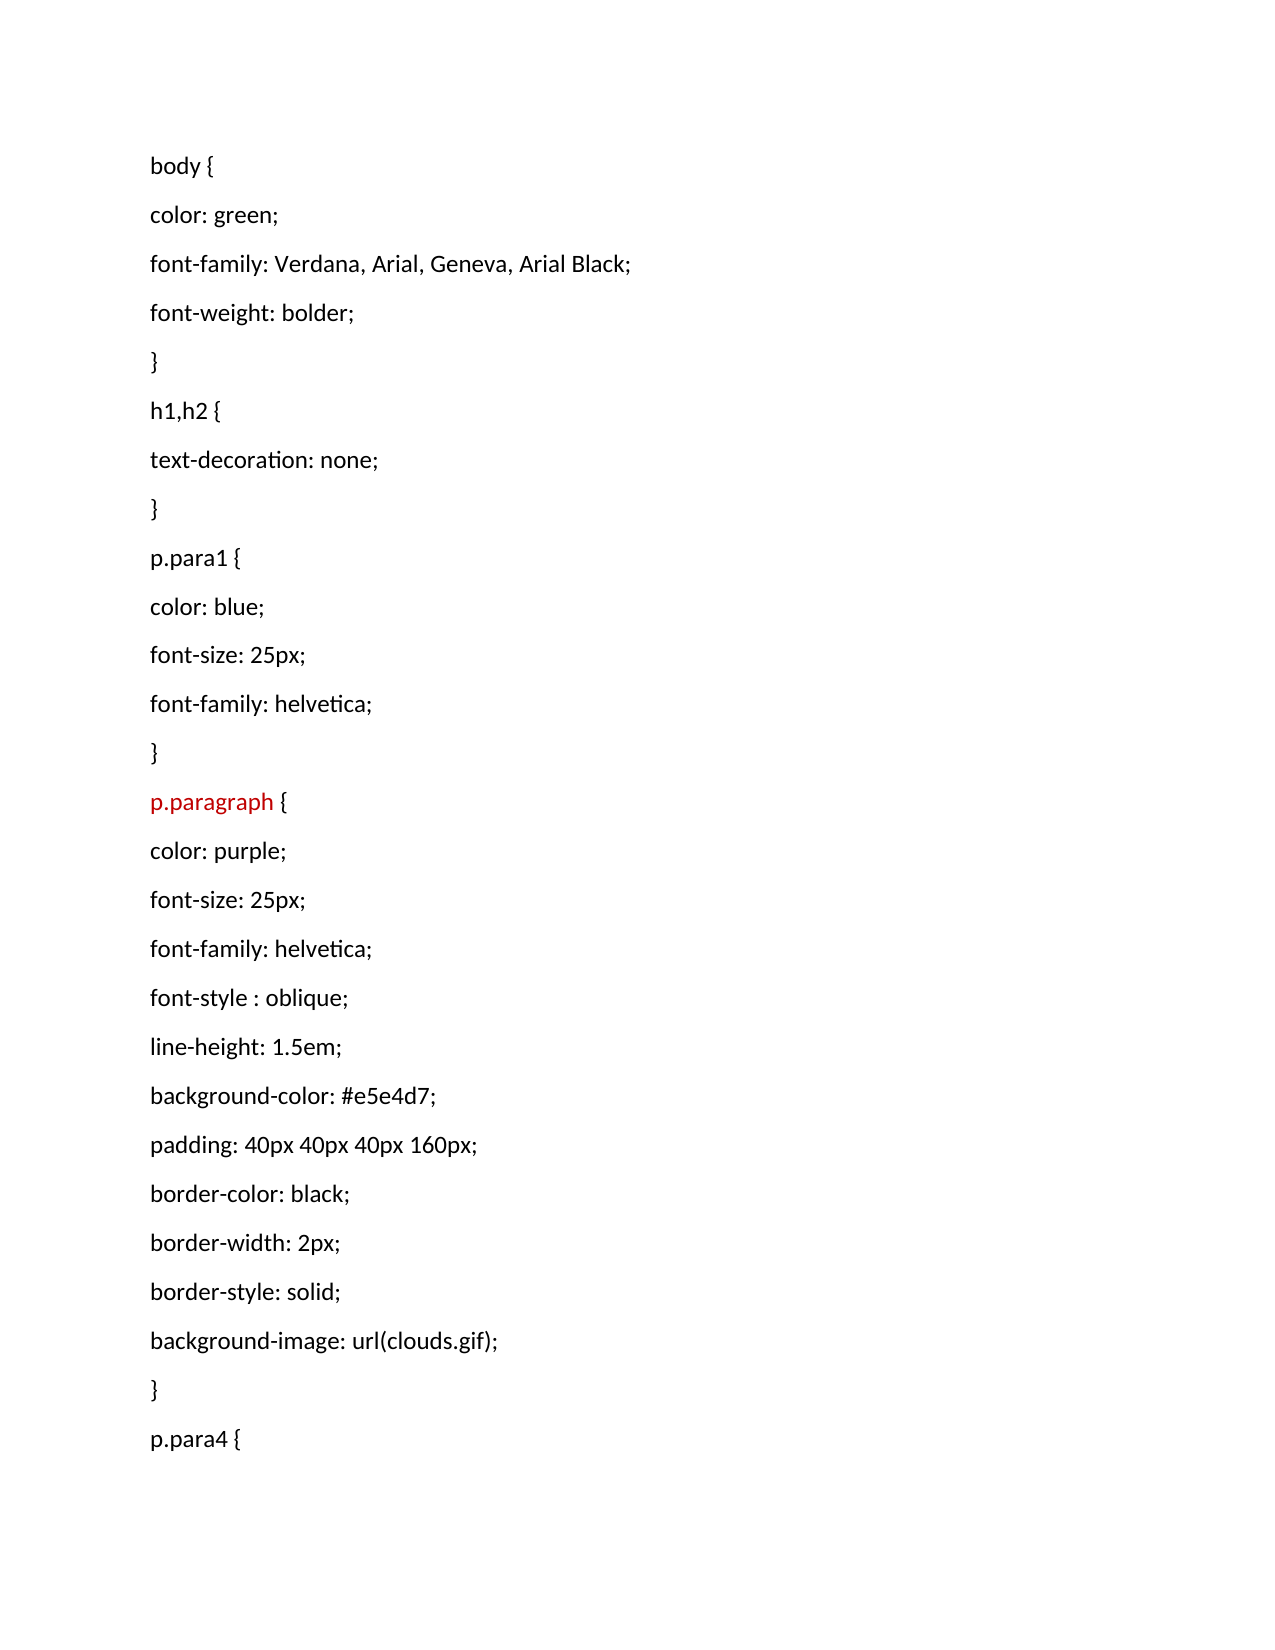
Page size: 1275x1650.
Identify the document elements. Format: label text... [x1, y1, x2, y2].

text font-style : oblique; [150, 982, 1125, 1013]
text border-color: black; [150, 1178, 1125, 1209]
text font-family: Verdana, Arial, Geneva, Arial Black; [150, 248, 1125, 278]
text line-height: 1.5em; [150, 1031, 1125, 1062]
text border-style: solid; [150, 1276, 1125, 1307]
text font-size: 25px; [150, 884, 1125, 915]
text color: blue; [150, 591, 1125, 621]
text border-width: 2px; [150, 1227, 1125, 1258]
text } [150, 346, 1125, 376]
text text-decoration: none; [150, 444, 1125, 474]
text background-image: url(clouds.gif); [150, 1325, 1125, 1356]
text background-color: #e5e4d7; [150, 1080, 1125, 1111]
text body { [150, 150, 1125, 181]
text p.para4 { [150, 1423, 1125, 1453]
text font-size: 25px; [150, 639, 1125, 670]
text padding: 40px 40px 40px 160px; [150, 1129, 1125, 1160]
text p.paragraph { [150, 786, 1125, 817]
text color: green; [150, 199, 1125, 229]
text p.para1 { [150, 542, 1125, 572]
text } [150, 493, 1125, 523]
text color: purple; [150, 835, 1125, 866]
text font-weight: bolder; [150, 297, 1125, 327]
text } [150, 737, 1125, 768]
text font-family: helvetica; [150, 688, 1125, 719]
text h1,h2 { [150, 395, 1125, 425]
text } [150, 1374, 1125, 1404]
text font-family: helvetica; [150, 933, 1125, 964]
